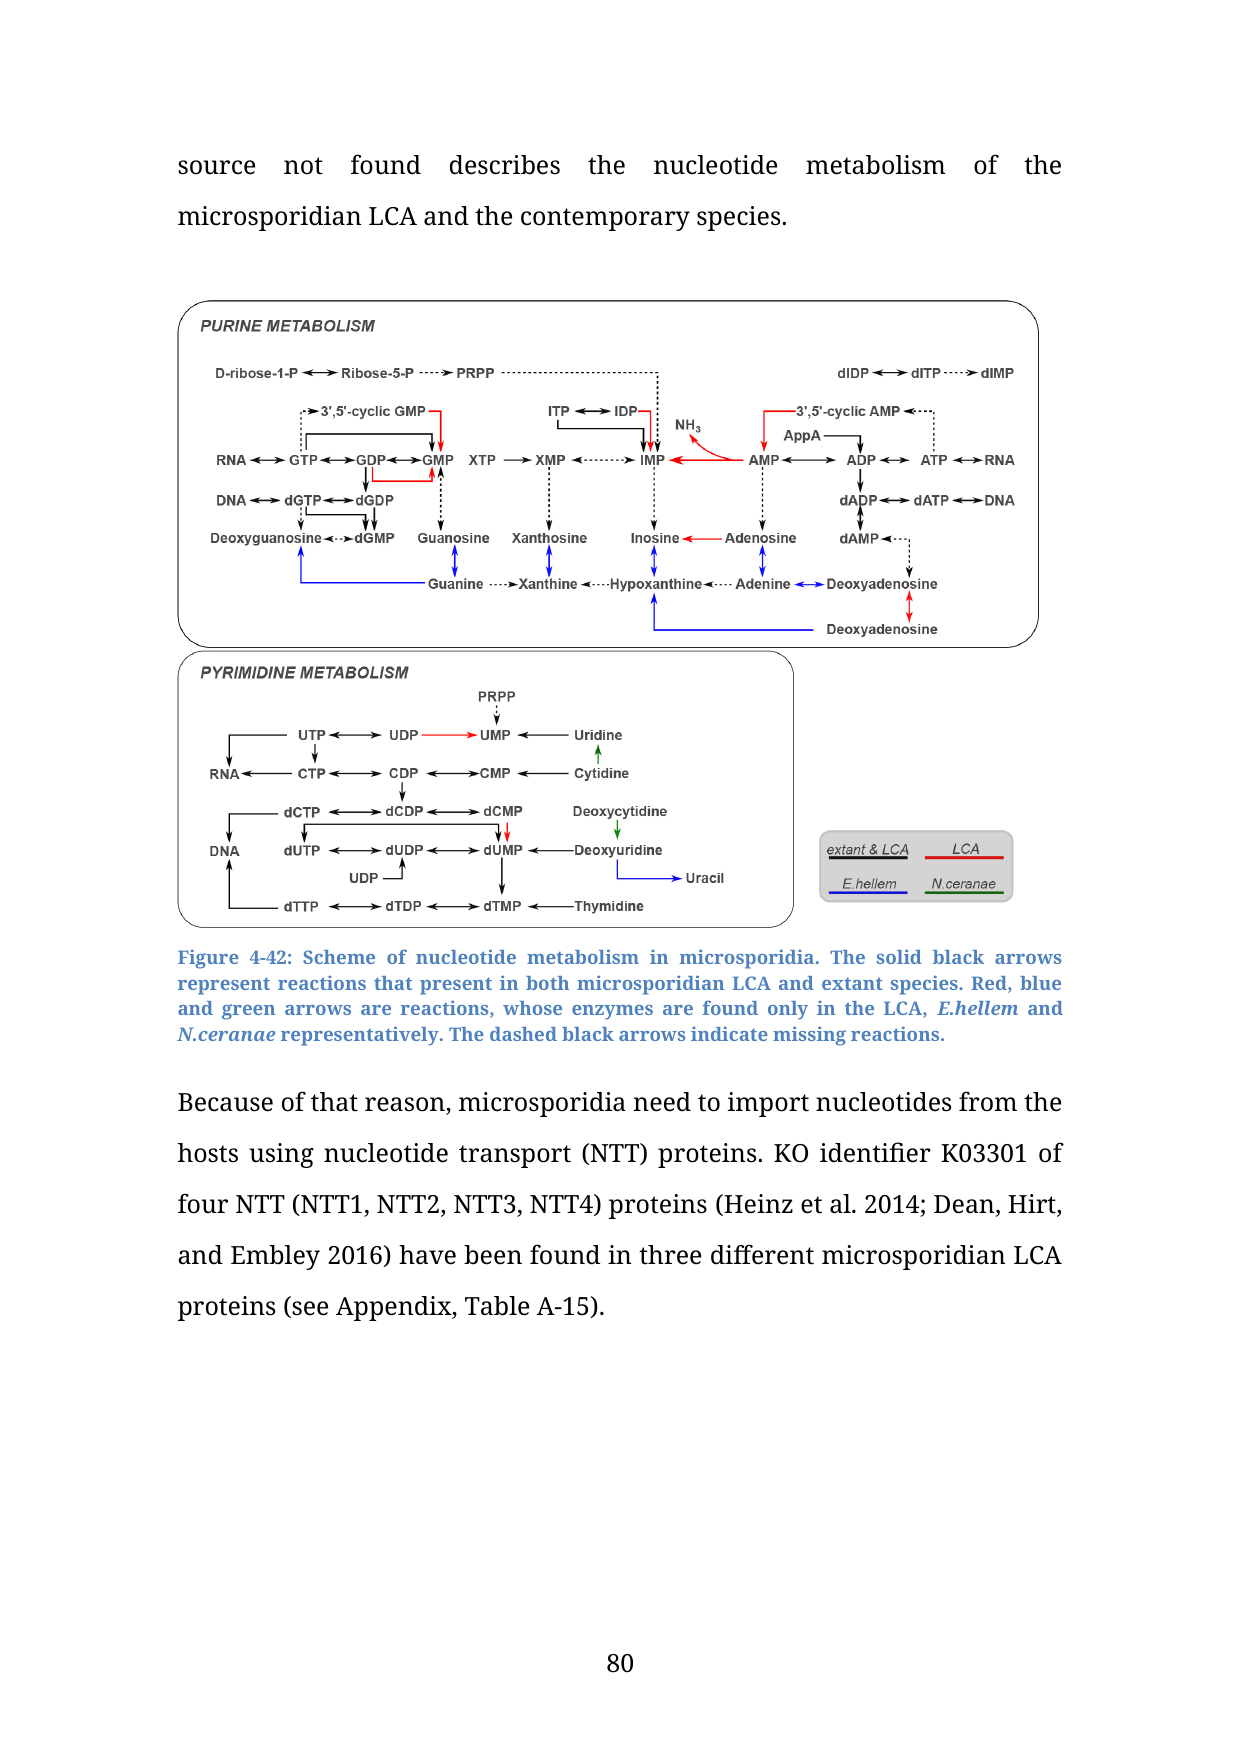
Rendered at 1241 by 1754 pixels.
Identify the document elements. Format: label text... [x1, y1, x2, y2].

picture [177, 300, 1039, 928]
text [177, 148, 1063, 233]
